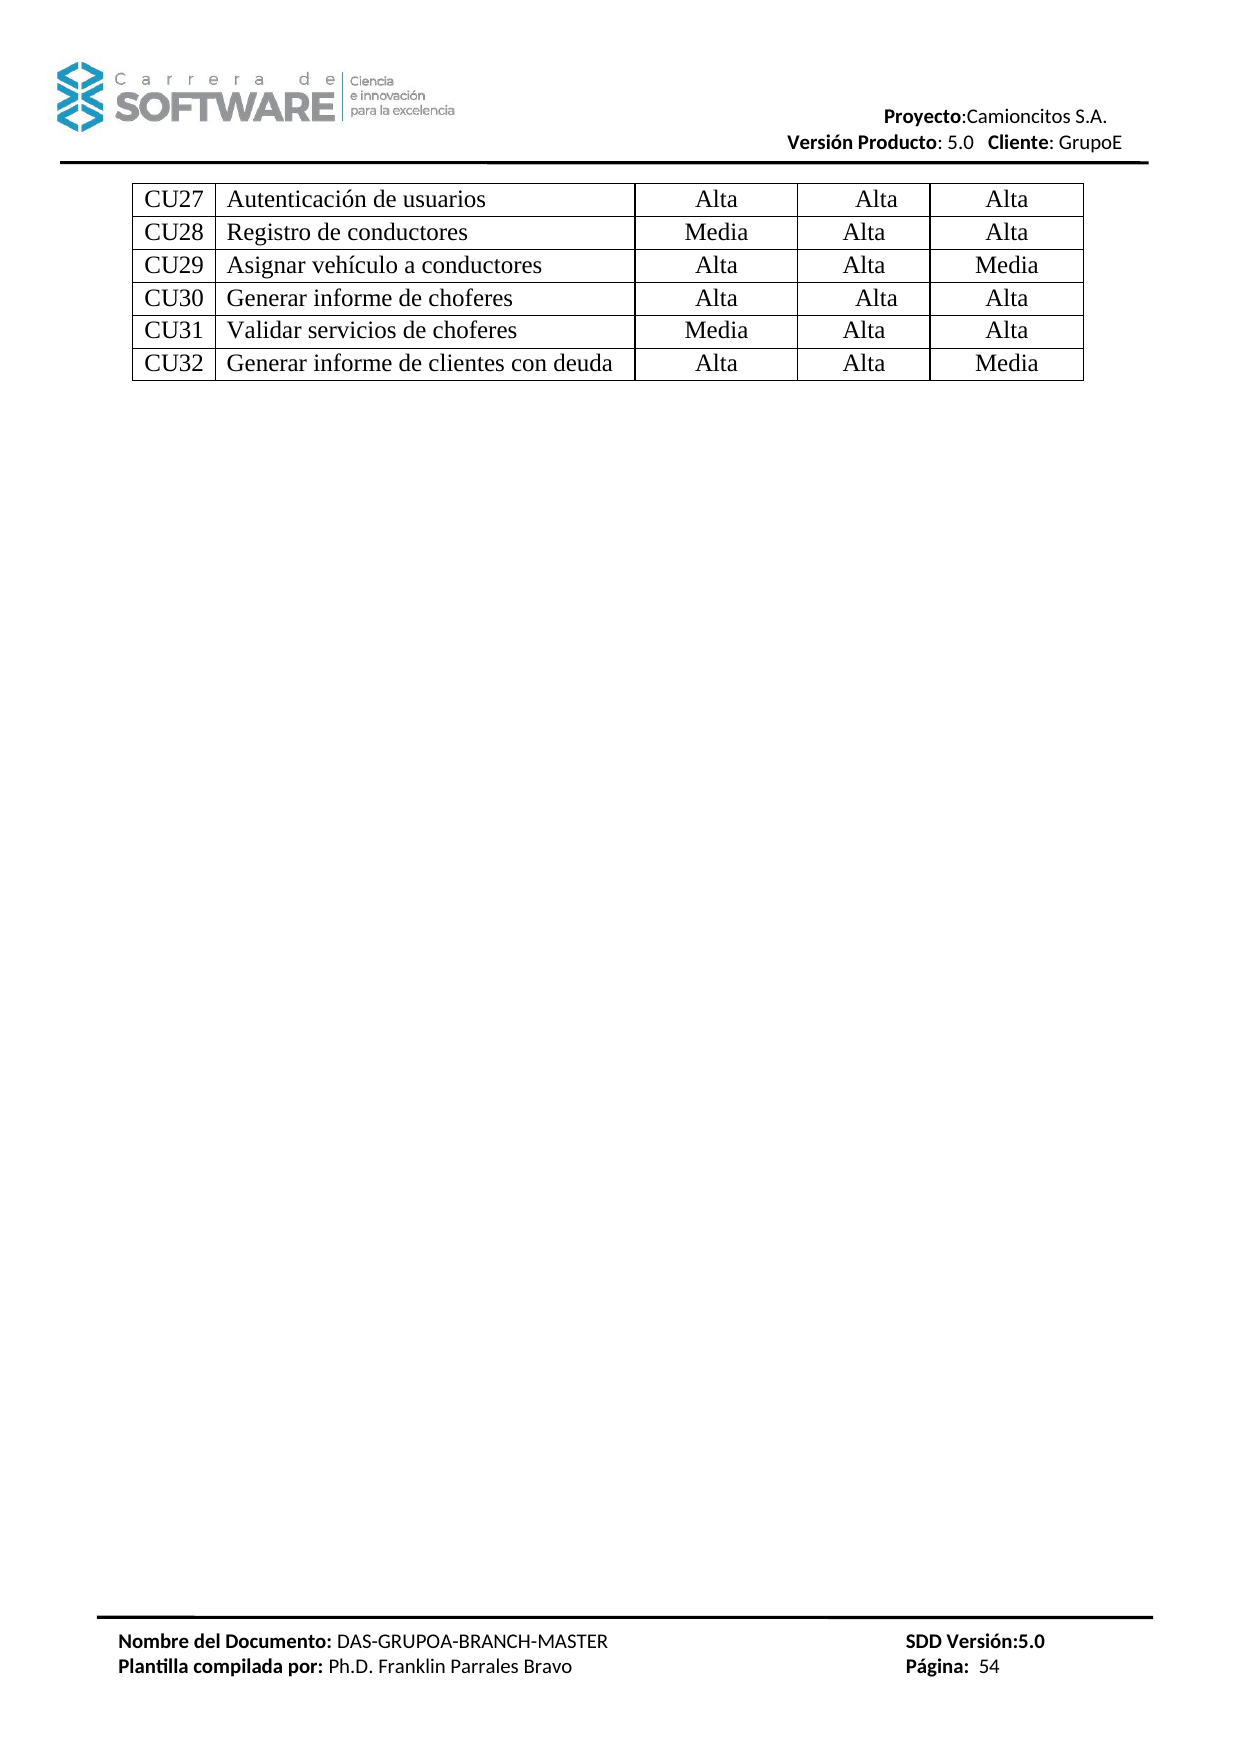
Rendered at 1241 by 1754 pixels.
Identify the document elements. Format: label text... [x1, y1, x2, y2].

table_cell Generar informe de clientes con deuda [216, 349, 634, 380]
table_cell Alta [798, 316, 929, 347]
table_cell CU27 [133, 184, 215, 216]
table_cell Alta [798, 349, 929, 380]
table_cell CU30 [133, 283, 215, 314]
table_cell Alta [931, 283, 1083, 314]
table_cell Alta [798, 217, 929, 249]
table_cell Alta [798, 184, 929, 216]
table_cell CU31 [133, 316, 215, 347]
table_cell Media [931, 250, 1083, 282]
table_cell Alta [636, 349, 797, 380]
table_cell Generar informe de choferes [216, 283, 634, 314]
table_cell Alta [636, 250, 797, 282]
table_cell Alta [636, 184, 797, 216]
table_cell Media [636, 217, 797, 249]
table_cell Alta [931, 184, 1083, 216]
picture [46, 46, 461, 154]
table_cell Alta [931, 217, 1083, 249]
table_cell Alta [798, 250, 929, 282]
table_cell Alta [636, 283, 797, 314]
table_cell CU28 [133, 217, 215, 249]
table_cell Media [636, 316, 797, 347]
table_cell Autenticación de usuarios [216, 184, 634, 216]
table_cell Registro de conductores [216, 217, 634, 249]
table_cell CU29 [133, 250, 215, 282]
table_cell CU32 [133, 349, 215, 380]
table_cell Alta [798, 283, 929, 314]
table_cell Validar servicios de choferes [216, 316, 634, 347]
table_cell Media [931, 349, 1083, 380]
table_cell Alta [931, 316, 1083, 347]
table_cell Asignar vehículo a conductores [216, 250, 634, 282]
